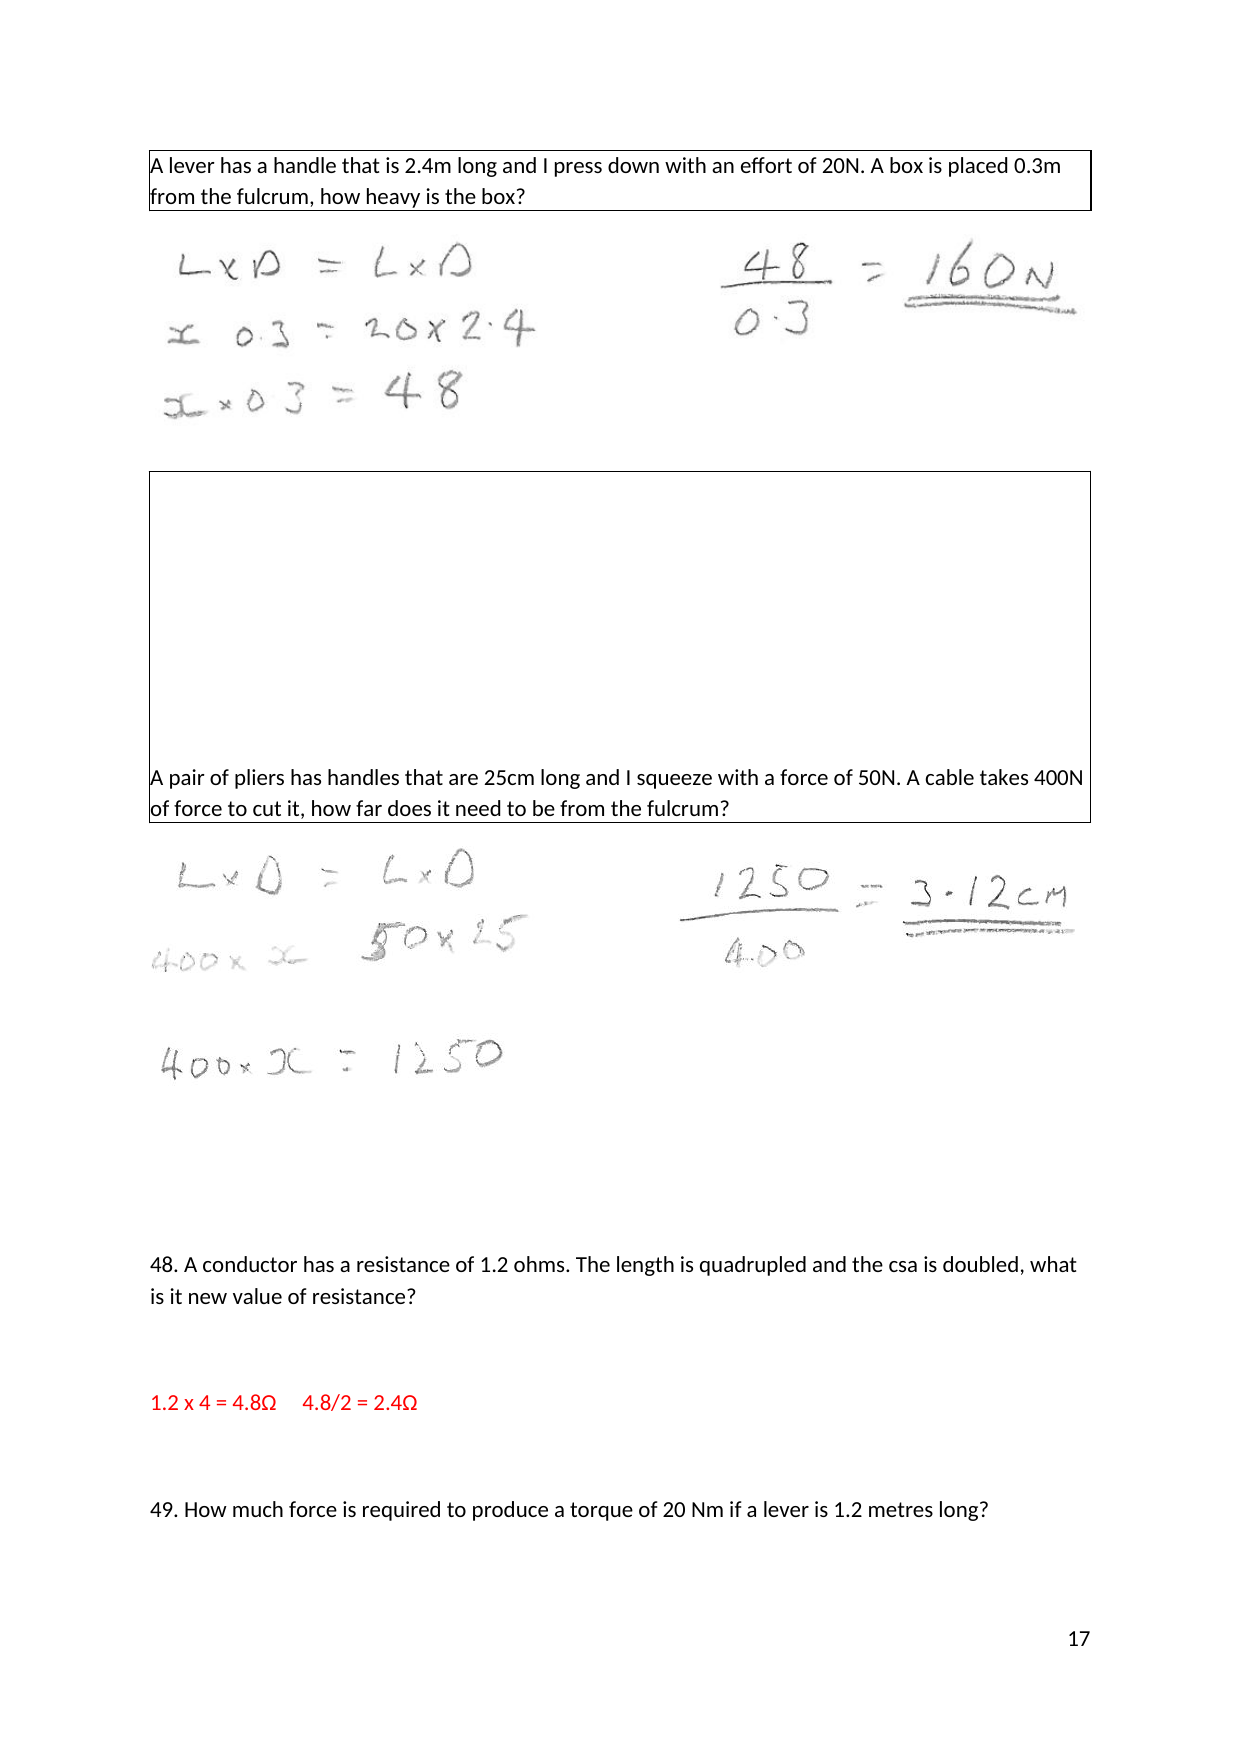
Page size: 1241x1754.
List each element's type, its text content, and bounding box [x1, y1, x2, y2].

text A lever has a handle that is 2.4m long and I press down with an effort of 20N. A box is placed 0.3m from the fulcrum, how heavy is the box? [150, 151, 1090, 210]
text A pair of pliers has handles that are 25cm long and I squeeze with a force of 50N. A cable takes 400N of force to cut it, how far does it need to be from the fulcrum? [150, 472, 1090, 822]
text 49. How much force is required to produce a torque of 20 Nm if a lever is 1.2 metres long? [150, 1495, 1090, 1523]
text 1.2 x 4 = 4.8Ω 4.8/2 = 2.4Ω [150, 1388, 1090, 1416]
text 48. A conductor has a resistance of 1.2 ohms. The length is quadrupled and the csa is doubled, what is it new value of resistance? [150, 1250, 1090, 1310]
